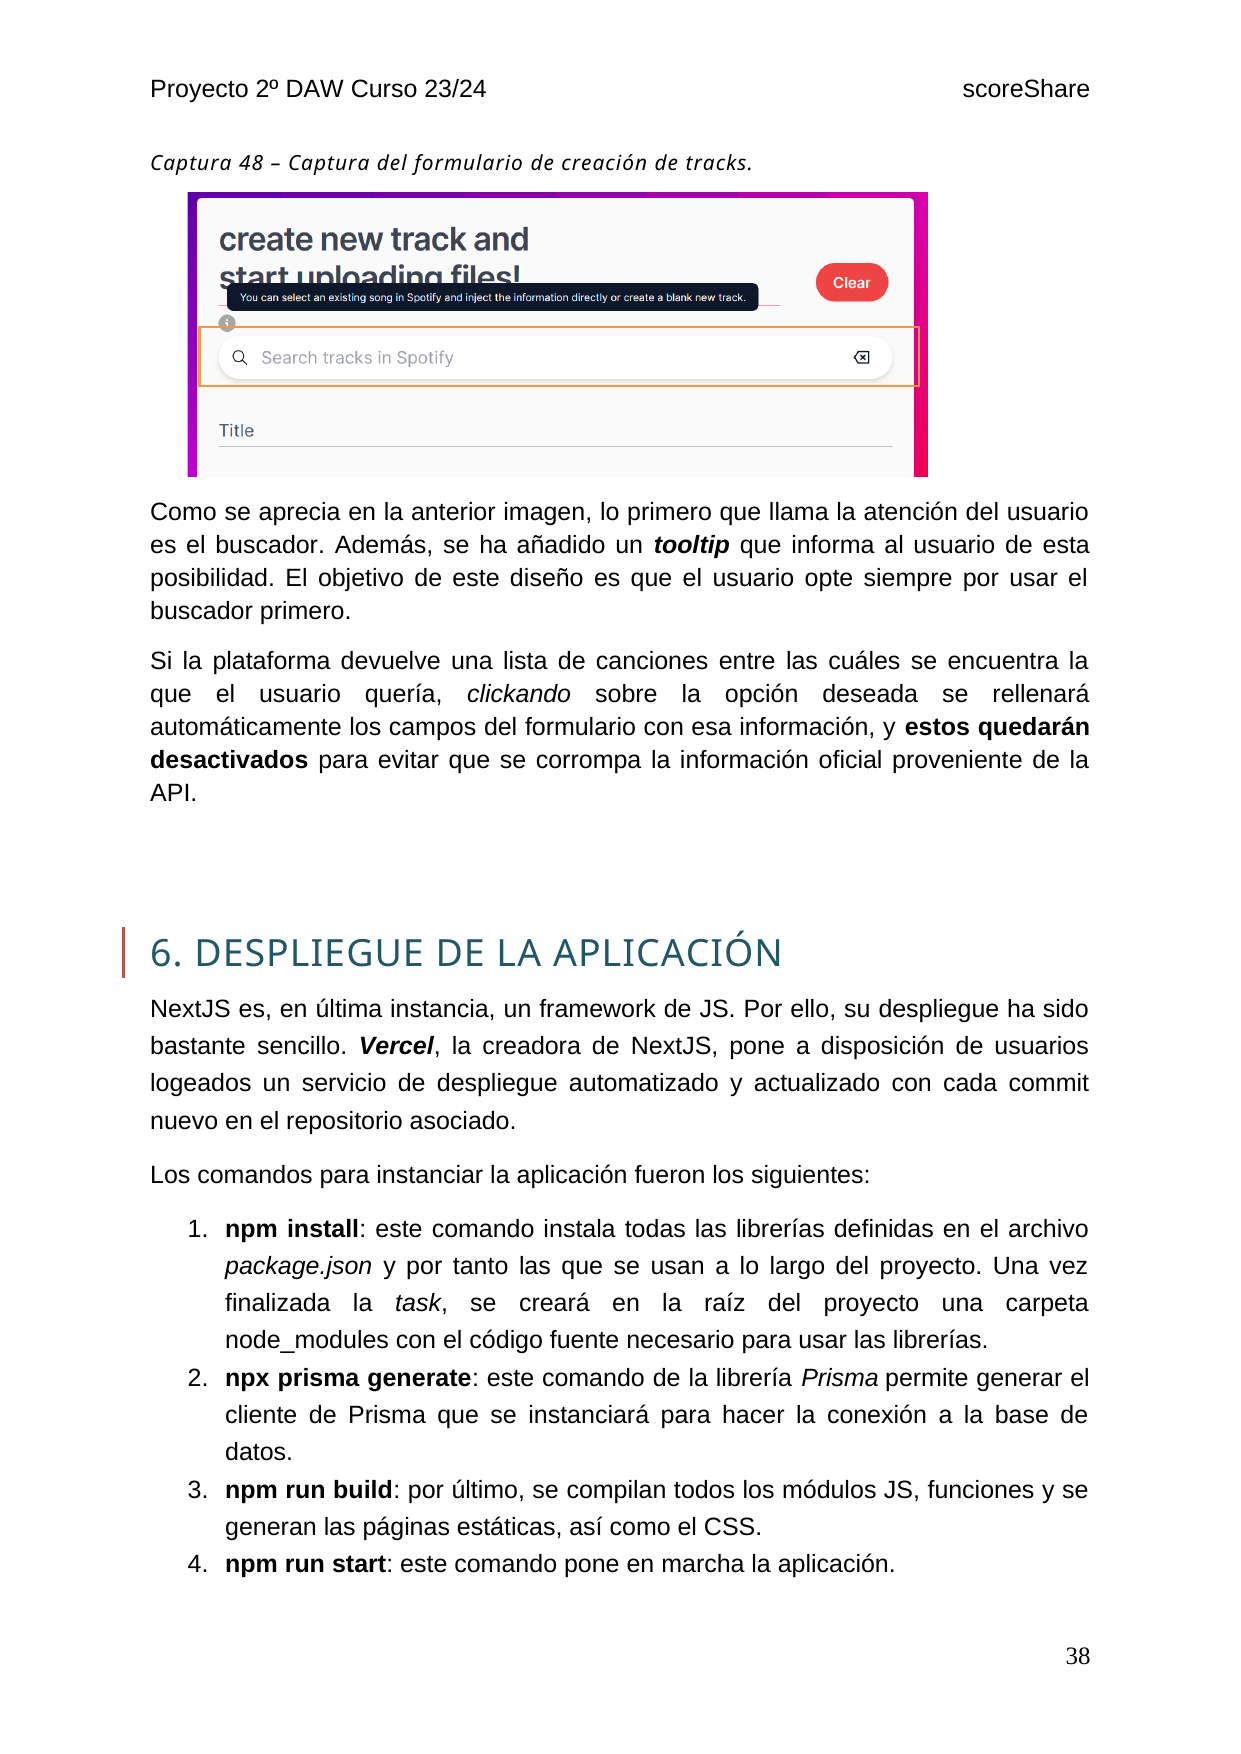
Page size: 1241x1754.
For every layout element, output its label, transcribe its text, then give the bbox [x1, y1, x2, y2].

subtitle 6. DESPLIEGUE DE LA APLICACIÓN [125, 927, 1090, 978]
list npm run build: por último, se compilan todos los módulos JS, funciones y se generan las páginas estáticas, así como el CSS. [187, 1474, 1090, 1541]
text Los comandos para instanciar la aplicación fueron los siguientes: [150, 1159, 1090, 1188]
list npx prisma generate: este comando de la librería Prisma permite generar el cliente de Prisma que se instanciará para hacer la conexión a la base de datos. [187, 1363, 1090, 1466]
text Si la plataforma devuelve una lista de canciones entre las cuáles se encuentra la que el usuario quería, clickando sobre la opción deseada se rellenará automáticamente los campos del formulario con esa información, y estos quedarán desactivados para evitar que se corrompa la información oficial proveniente de la API. [150, 646, 1090, 806]
text Como se aprecia en la anterior imagen, lo primero que llama la atención del usuario es el buscador. Además, se ha añadido un tooltip que informa al usuario de esta posibilidad. El objetivo de este diseño es que el usuario opte siempre por usar el buscador primero. [150, 497, 1090, 625]
picture [187, 192, 928, 477]
list npm run start: este comando pone en marcha la aplicación. [187, 1549, 1090, 1578]
text NextJS es, en última instancia, un framework de JS. Por ello, su despliegue ha sido bastante sencillo. Vercel, la creadora de NextJS, pone a disposición de usuarios logeados un servicio de despliegue automatizado y actualizado con cada commit nuevo en el repositorio asociado. [150, 994, 1090, 1134]
list npm install: este comando instala todas las librerías definidas en el archivo package.json y por tanto las que se usan a lo largo del proyecto. Una vez finalizada la task, se creará en la raíz del proyecto una carpeta node_modules con el código fuente necesario para usar las librerías. [187, 1213, 1090, 1354]
